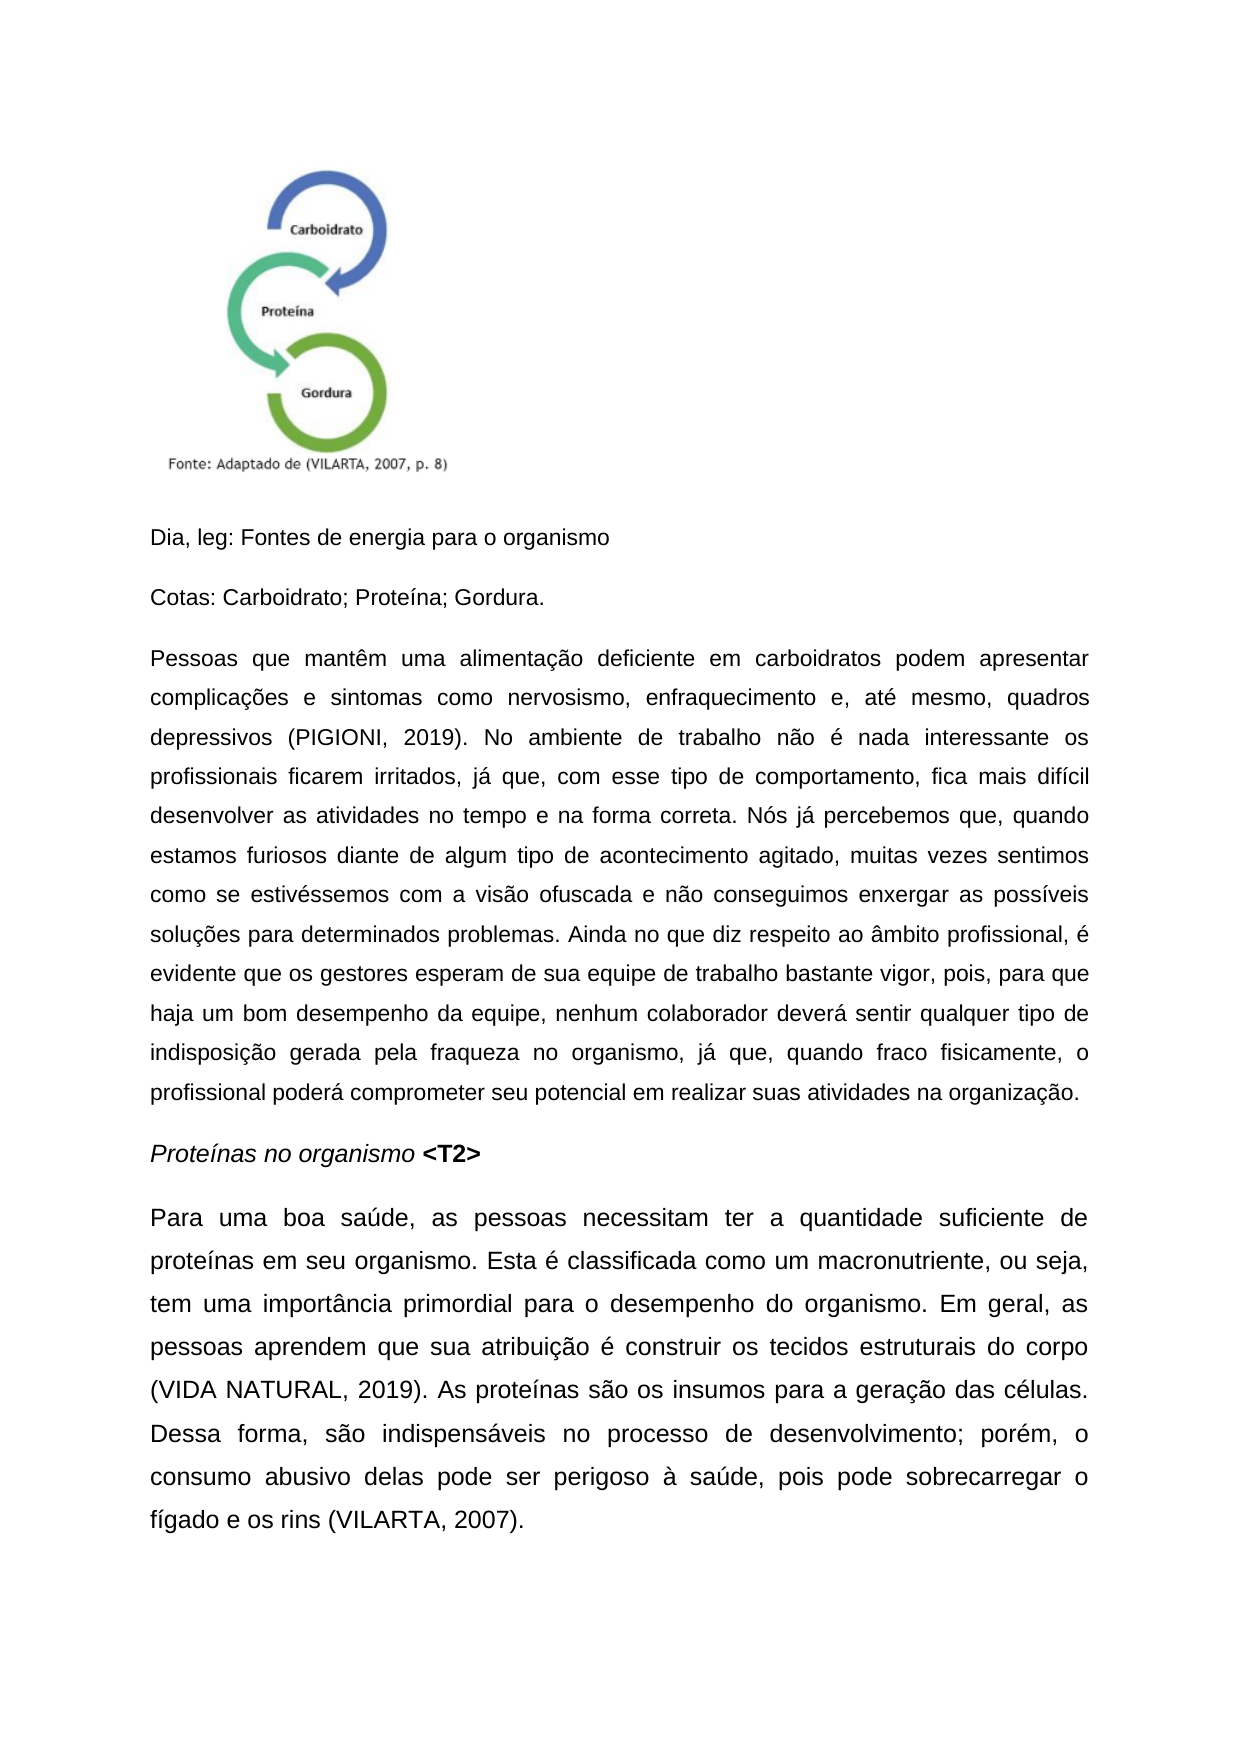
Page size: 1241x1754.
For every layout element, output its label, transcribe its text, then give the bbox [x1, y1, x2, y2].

text Proteínas no organismo <T2> [150, 1139, 1090, 1168]
picture [150, 150, 474, 490]
text Pessoas que mantêm uma alimentação deficiente em carboidratos podem apresentar complicações e sintomas como nervosismo, enfraquecimento e, até mesmo, quadros depressivos (PIGIONI, 2019). No ambiente de trabalho não é nada interessante os profissionais ficarem irritados, já que, com esse tipo de comportamento, fica mais difícil desenvolver as atividades no tempo e na forma correta. Nós já percebemos que, quando estamos furiosos diante de algum tipo de acontecimento agitado, muitas vezes sentimos como se estivéssemos com a visão ofuscada e não conseguimos enxergar as possíveis soluções para determinados problemas. Ainda no que diz respeito ao âmbito profissional, é evidente que os gestores esperam de sua equipe de trabalho bastante vigor, pois, para que haja um bom desempenho da equipe, nenhum colaborador deverá sentir qualquer tipo de indisposição gerada pela fraqueza no organismo, já que, quando fraco fisicamente, o profissional poderá comprometer seu potencial em realizar suas atividades na organização. [150, 644, 1090, 1105]
text Dia, leg: Fontes de energia para o organismo [150, 524, 1090, 550]
text Para uma boa saúde, as pessoas necessitam ter a quantidade suficiente de proteínas em seu organismo. Esta é classificada como um macronutriente, ou seja, tem uma importância primordial para o desempenho do organismo. Em geral, as pessoas aprendem que sua atribuição é construir os tecidos estruturais do corpo (VIDA NATURAL, 2019). As proteínas são os insumos para a geração das células. Dessa forma, são indispensáveis no processo de desenvolvimento; porém, o consumo abusivo delas pode ser perigoso à saúde, pois pode sobrecarregar o fígado e os rins (VILARTA, 2007). [150, 1203, 1090, 1534]
text Cotas: Carboidrato; Proteína; Gordura. [150, 584, 1090, 611]
